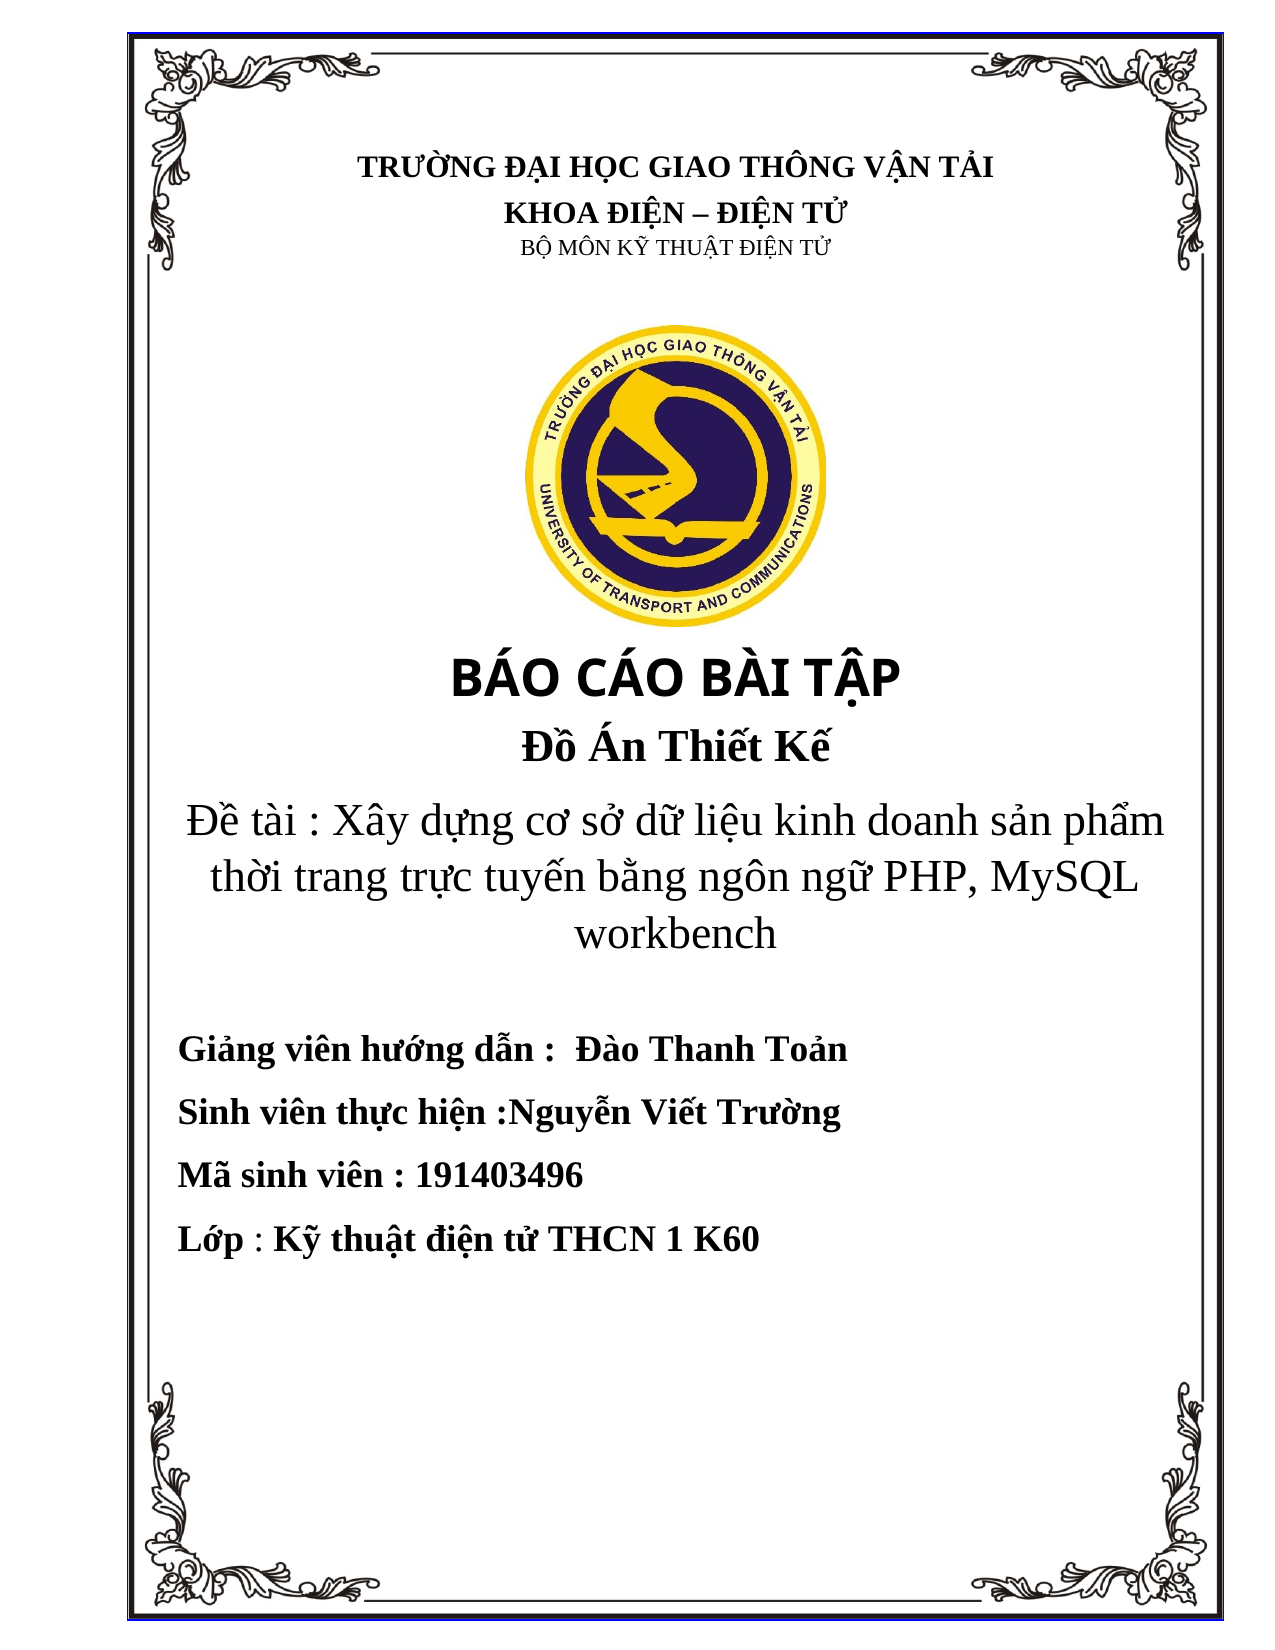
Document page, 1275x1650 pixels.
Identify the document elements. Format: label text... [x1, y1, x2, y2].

text Sinh viên thực hiện :Nguyễn Viết Trường [177, 1089, 1174, 1133]
text Giảng viên hướng dẫn : Đào Thanh Toản [177, 1026, 1174, 1069]
text Đề tài : Xây dựng cơ sở dữ liệu kinh doanh sản phẩm thời trang trực tuyến bằng ngôn ngữ PHP, MySQL workbench [177, 792, 1174, 959]
subtitle TRƯỜNG ĐẠI HỌC GIAO THÔNG VẬN TẢI [177, 148, 1174, 184]
text BỘ MÔN KỸ THUẬT ĐIỆN TỬ [177, 234, 1174, 260]
subtitle KHOA ĐIỆN – ĐIỆN TỬ [177, 194, 1174, 230]
text Lớp : Kỹ thuật điện tử THCN 1 K60 [177, 1216, 1174, 1259]
picture [128, 34, 1223, 1619]
text Đồ Án Thiết Kế [177, 719, 1174, 771]
subtitle BÁO CÁO BÀI TẬP [177, 641, 1174, 712]
text Mã sinh viên : 191403496 [177, 1153, 1174, 1196]
